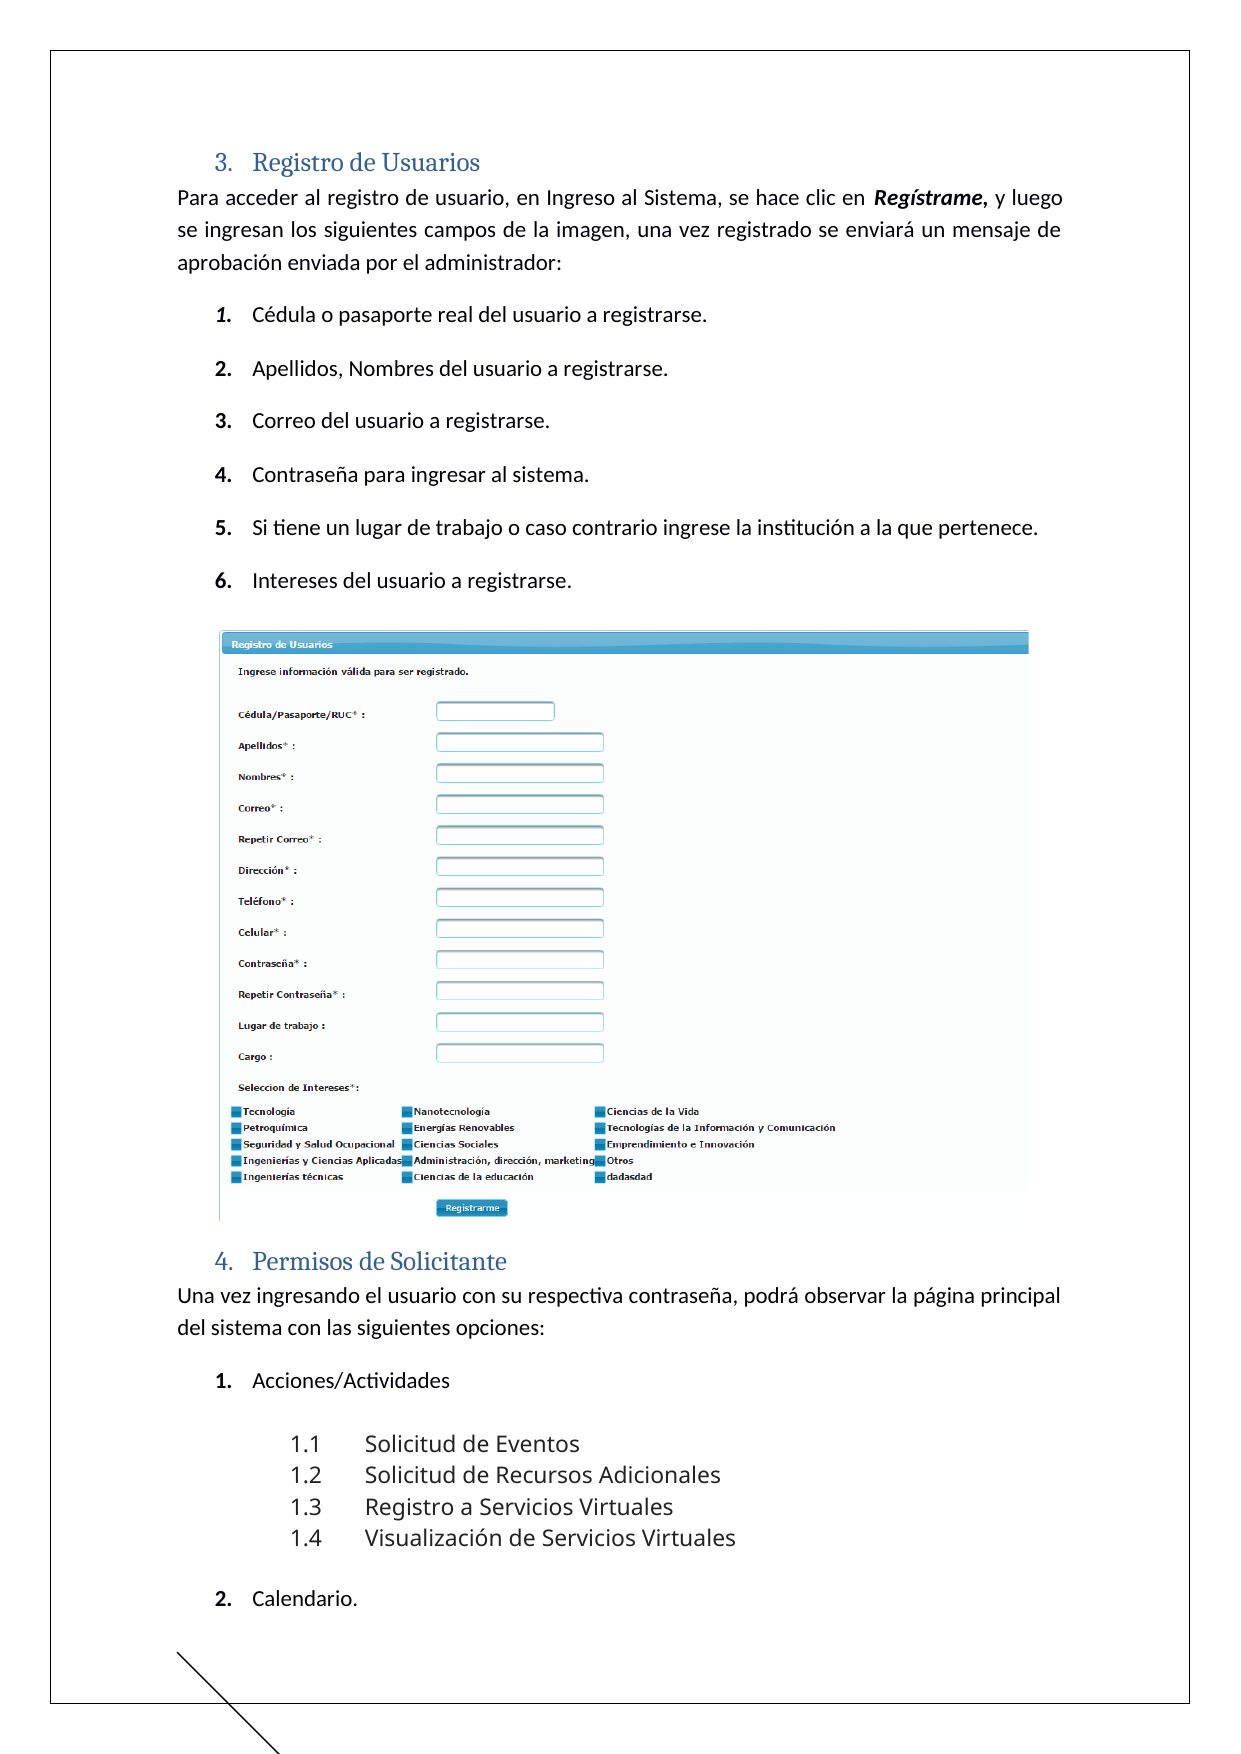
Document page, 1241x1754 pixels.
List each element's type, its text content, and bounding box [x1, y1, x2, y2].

picture [214, 618, 1029, 1221]
list Calendario. [214, 1584, 1063, 1612]
list Solicitud de Eventos [289, 1428, 1063, 1459]
text Una vez ingresando el usuario con su respectiva contraseña, podrá observar la página principal del sistema con las siguientes opciones: [177, 1281, 1063, 1342]
list Permisos de Solicitante [214, 1246, 1063, 1277]
text Para acceder al registro de usuario, en Ingreso al Sistema, se hace clic en Regístrame, y luego se ingresan los siguientes campos de la imagen, una vez registrado se enviará un mensaje de aprobación enviada por el administrador: [177, 183, 1063, 276]
list Cédula o pasaporte real del usuario a registrarse. [214, 301, 1063, 329]
list Correo del usuario a registrarse. [214, 407, 1063, 435]
list Intereses del usuario a registrarse. [214, 566, 1063, 594]
list Acciones/Actividades [214, 1367, 1063, 1394]
list Registro de Usuarios [214, 147, 1063, 179]
list Registro a Servicios Virtuales [289, 1490, 1063, 1522]
list Solicitud de Recursos Adicionales [289, 1459, 1063, 1490]
list Visualización de Servicios Virtuales [289, 1522, 1063, 1553]
list Apellidos, Nombres del usuario a registrarse. [214, 354, 1063, 382]
list Contraseña para ingresar al sistema. [214, 460, 1063, 488]
list Si tiene un lugar de trabajo o caso contrario ingrese la institución a la que pertenece. [214, 513, 1063, 541]
